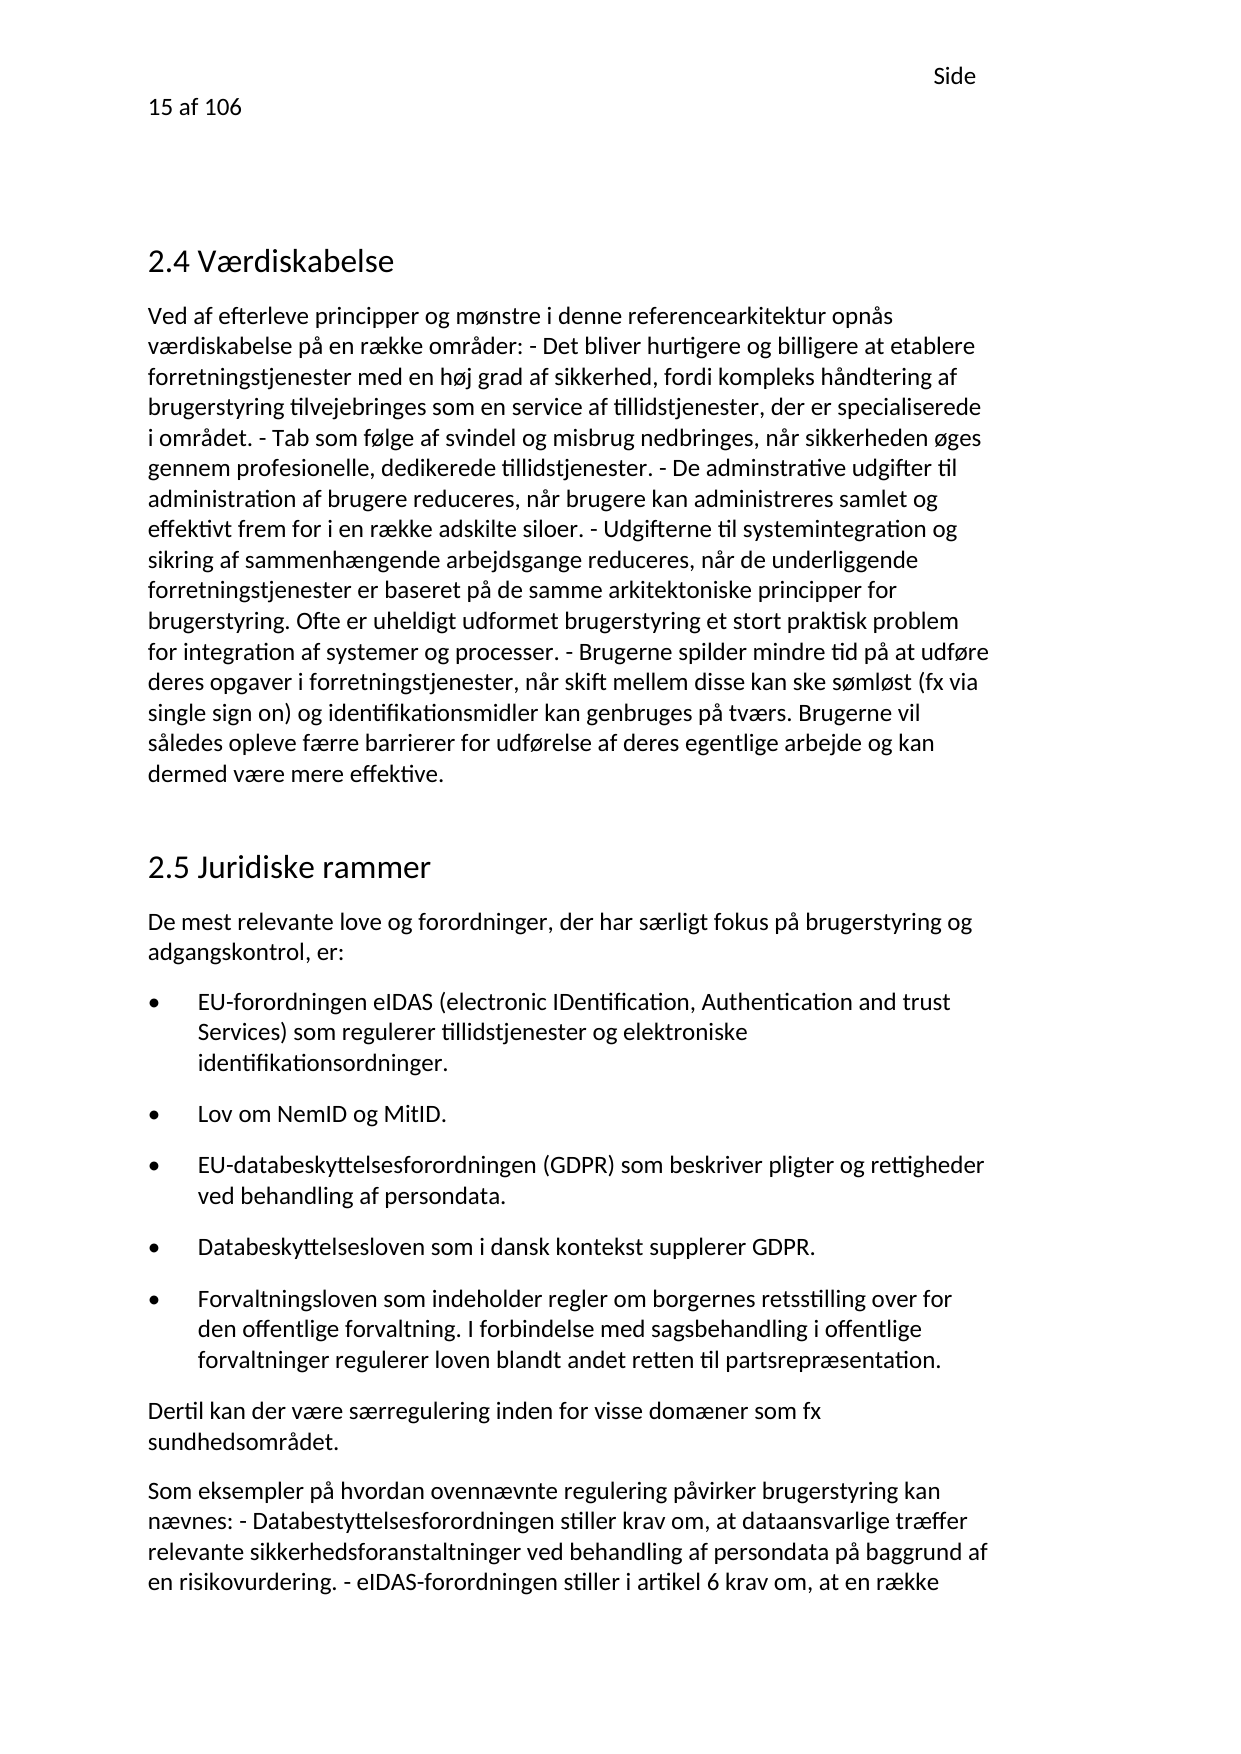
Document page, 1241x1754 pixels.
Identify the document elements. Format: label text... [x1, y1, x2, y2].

text Dertil kan der være særregulering inden for visse domæner som fx sundhedsområdet. [148, 1395, 992, 1456]
list EU-forordningen eIDAS (electronic IDentification, Authentication and trust Services) som regulerer tillidstjenester og elektroniske identifikationsordninger. [148, 986, 992, 1077]
text De mest relevante love og forordninger, der har særligt fokus på brugerstyring og adgangskontrol, er: [148, 906, 992, 967]
list Lov om NemID og MitID. [148, 1098, 992, 1129]
text Ved af efterleve principper og mønstre i denne referencearkitektur opnås værdiskabelse på en række områder: - Det bliver hurtigere og billigere at etablere forretningstjenester med en høj grad af sikkerhed, fordi kompleks håndtering af brugerstyring tilvejebringes som en service af tillidstjenester, der er specialiserede i området. - Tab som følge af svindel og misbrug nedbringes, når sikkerheden øges gennem profesionelle, dedikerede tillidstjenester. - De adminstrative udgifter til administration af brugere reduceres, når brugere kan administreres samlet og effektivt frem for i en række adskilte siloer. - Udgifterne til systemintegration og sikring af sammenhængende arbejdsgange reduceres, når de underliggende forretningstjenester er baseret på de samme arkitektoniske principper for brugerstyring. Ofte er uheldigt udformet brugerstyring et stort praktisk problem for integration af systemer og processer. - Brugerne spilder mindre tid på at udføre deres opgaver i forretningstjenester, når skift mellem disse kan ske sømløst (fx via single sign on) og identifikationsmidler kan genbruges på tværs. Brugerne vil således opleve færre barrierer for udførelse af deres egentlige arbejde og kan dermed være mere effektive. [148, 300, 992, 788]
subtitle Værdiskabelse [148, 240, 992, 281]
list EU-databeskyttelsesforordningen (GDPR) som beskriver pligter og rettigheder ved behandling af persondata. [148, 1149, 992, 1211]
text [148, 1475, 992, 1597]
list Databeskyttelsesloven som i dansk kontekst supplerer GDPR. [148, 1231, 992, 1262]
list Forvaltningsloven som indeholder regler om borgernes retsstilling over for den offentlige forvaltning. I forbindelse med sagsbehandling i offentlige forvaltninger regulerer loven blandt andet retten til partsrepræsentation. [148, 1283, 992, 1374]
subtitle Juridiske rammer [148, 847, 992, 887]
